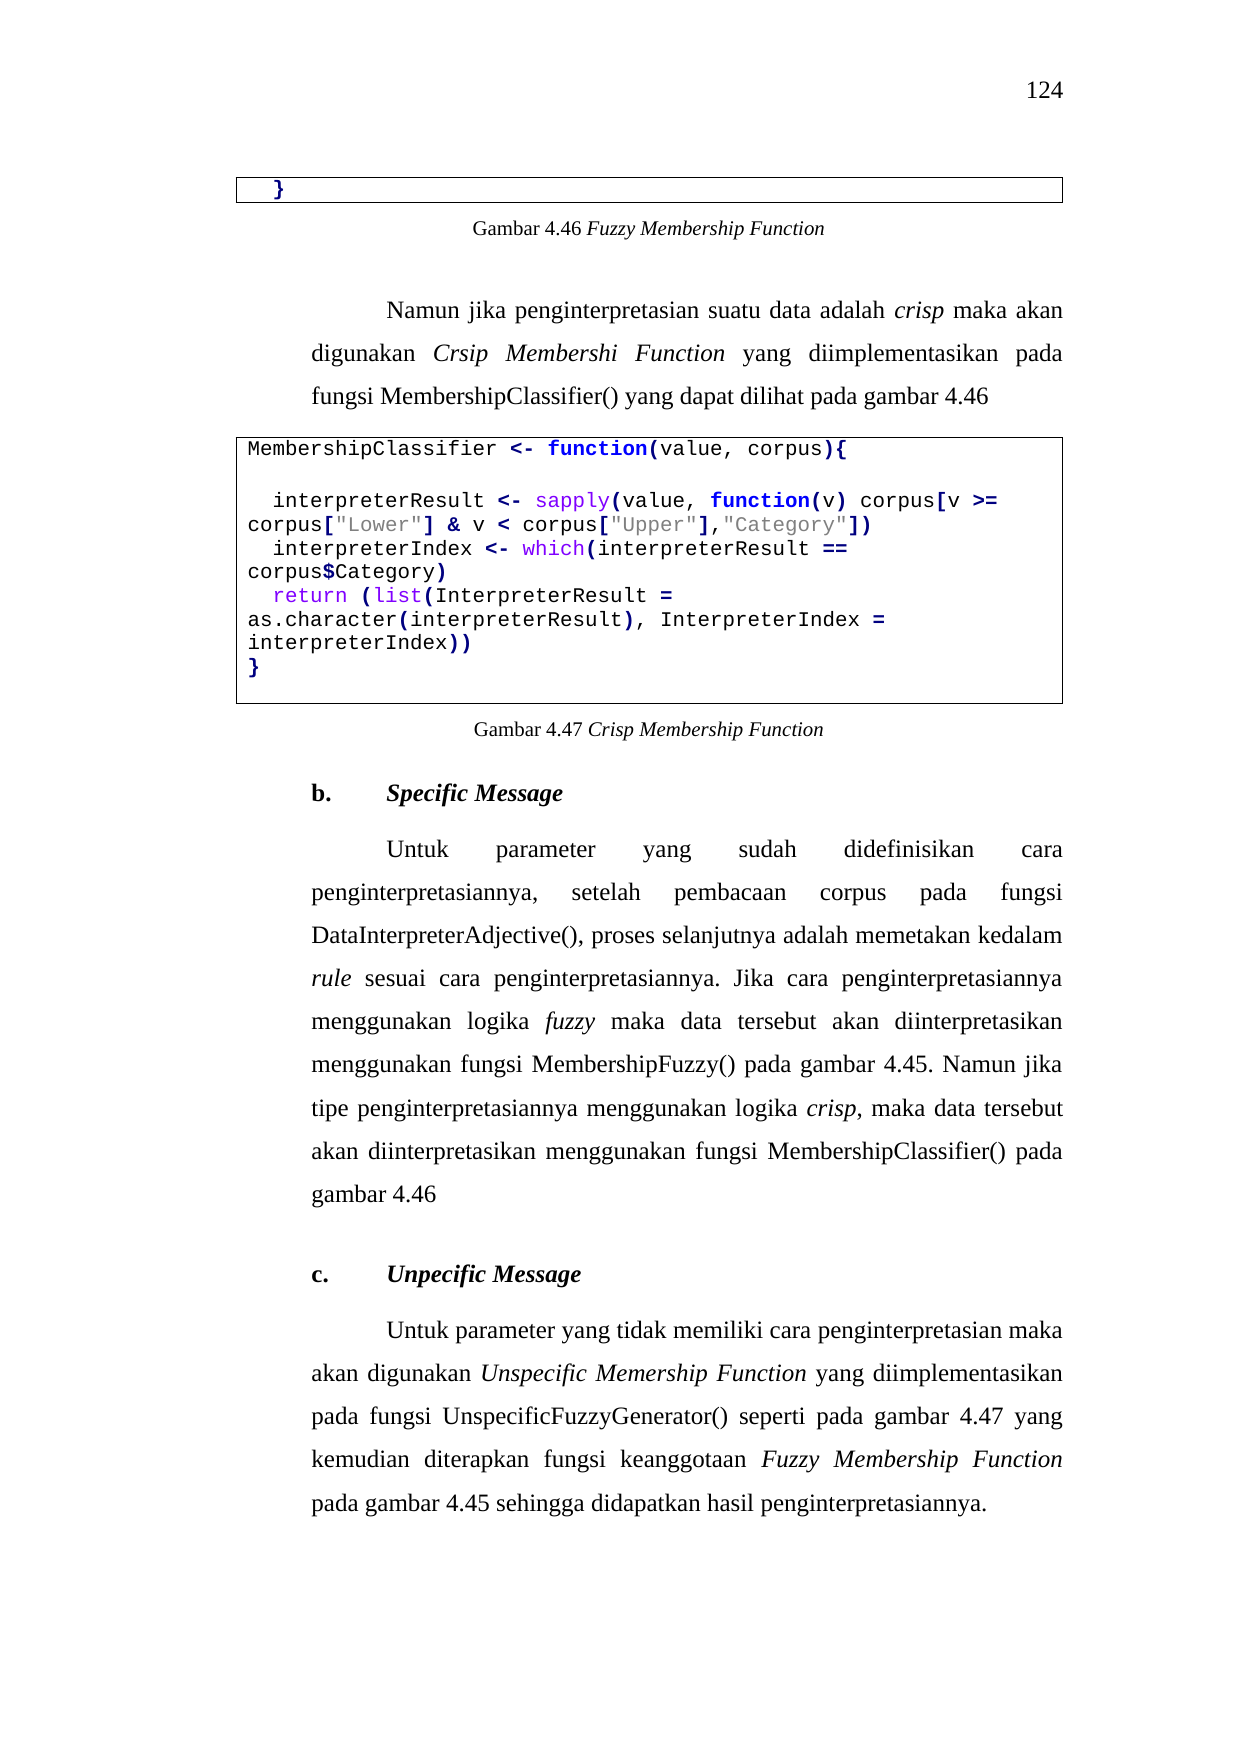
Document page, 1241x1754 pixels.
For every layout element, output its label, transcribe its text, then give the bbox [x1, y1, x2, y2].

list Unpecific Message [311, 1259, 1063, 1288]
text Namun jika penginterpretasian suatu data adalah crisp maka akan digunakan Crsip Membershi Function yang diimplementasikan pada fungsi MembershipClassifier() yang dapat dilihat pada gambar 4.46 [311, 295, 1063, 410]
text Untuk parameter yang sudah didefinisikan cara penginterpretasiannya, setelah pembacaan corpus pada fungsi DataInterpreterAdjective(), proses selanjutnya adalah memetakan kedalam rule sesuai cara penginterpretasiannya. Jika cara penginterpretasiannya menggunakan logika fuzzy maka data tersebut akan diinterpretasikan menggunakan fungsi MembershipFuzzy() pada gambar 4.45. Namun jika tipe penginterpretasiannya menggunakan logika crisp, maka data tersebut akan diinterpretasikan menggunakan fungsi MembershipClassifier() pada gambar 4.46 [311, 834, 1063, 1208]
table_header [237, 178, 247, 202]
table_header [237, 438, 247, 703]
list Specific Message [311, 778, 1063, 807]
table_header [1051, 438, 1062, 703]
list Untuk parameter yang tidak memiliki cara penginterpretasian maka akan digunakan Unspecific Memership Function yang diimplementasikan pada fungsi UnspecificFuzzyGenerator() seperti pada gambar 4.47 yang kemudian diterapkan fungsi keanggotaan Fuzzy Membership Function pada gambar 4.45 sehingga didapatkan hasil penginterpretasiannya. [311, 1315, 1063, 1516]
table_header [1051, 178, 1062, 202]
